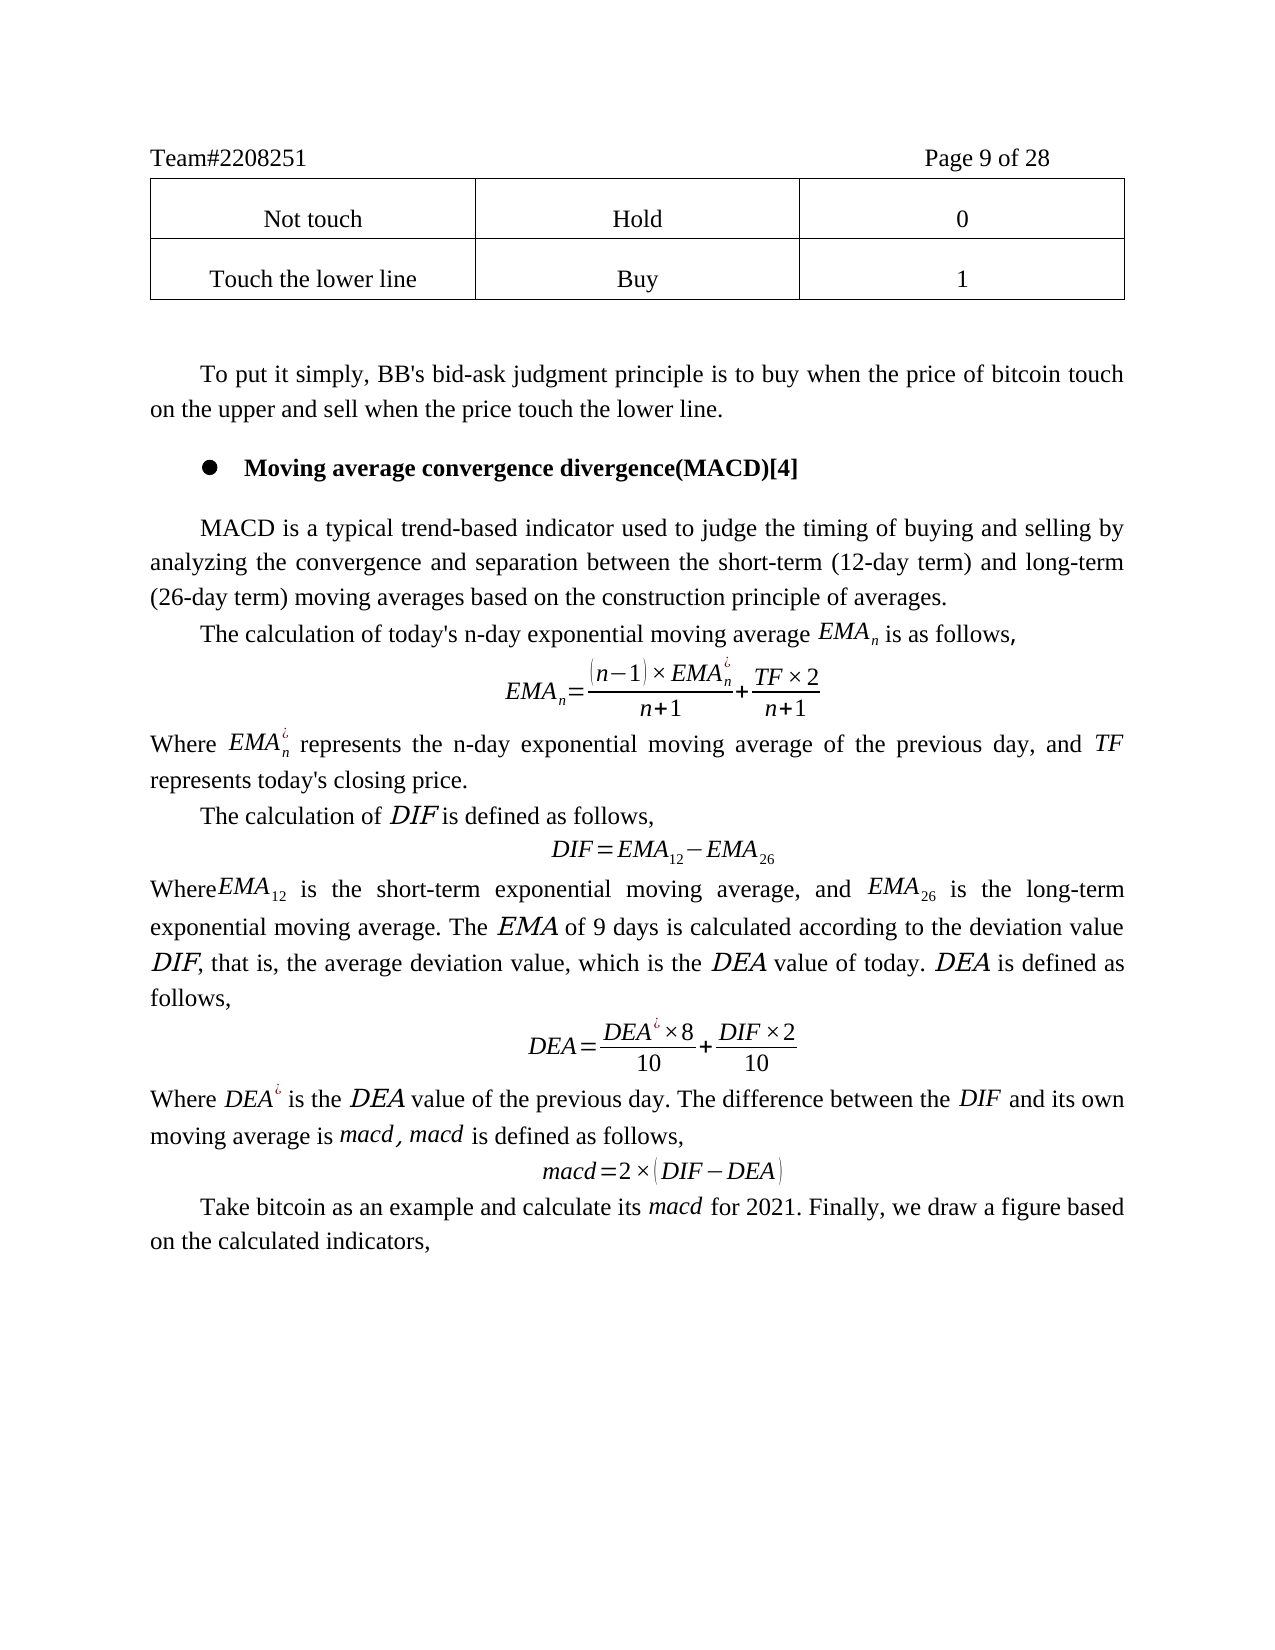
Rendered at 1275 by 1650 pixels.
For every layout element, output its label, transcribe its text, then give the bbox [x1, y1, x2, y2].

text Where is the DEA value of the previous day. The difference between the and its own moving average is , is defined as follows, [150, 1083, 1125, 1149]
table_cell 0 [800, 179, 1124, 238]
table_cell Hold [476, 179, 799, 238]
text The calculation of today's n-day exponential moving average is as follows, [150, 616, 1125, 650]
text Where represents the n-day exponential moving average of the previous day, and represents today's closing price. [150, 727, 1125, 794]
text The calculation of DIF is defined as follows, [150, 800, 1125, 830]
text Take bitcoin as an example and calculate its for 2021. Finally, we draw a figure based on the calculated indicators, [150, 1192, 1125, 1255]
table_cell Touch the lower line [151, 239, 475, 299]
text To put it simply, BB's bid-ask judgment principle is to buy when the price of bitcoin touch on the upper and sell when the price touch the lower line. [150, 359, 1125, 422]
list Moving average convergence divergence(MACD)[4] [200, 453, 1125, 482]
table_cell 1 [800, 239, 1124, 299]
table_cell Not touch [151, 179, 475, 238]
text Where is the short-term exponential moving average, and is the long-term exponential moving average. The EMA of 9 days is calculated according to the deviation value DIF, that is, the average deviation value, which is the DEA value of today. DEA is defined as follows, [150, 873, 1125, 1011]
text MACD is a typical trend-based indicator used to judge the timing of buying and selling by analyzing the convergence and separation between the short-term (12-day term) and long-term (26-day term) moving averages based on the construction principle of averages. [150, 513, 1125, 610]
table_cell Buy [476, 239, 799, 299]
